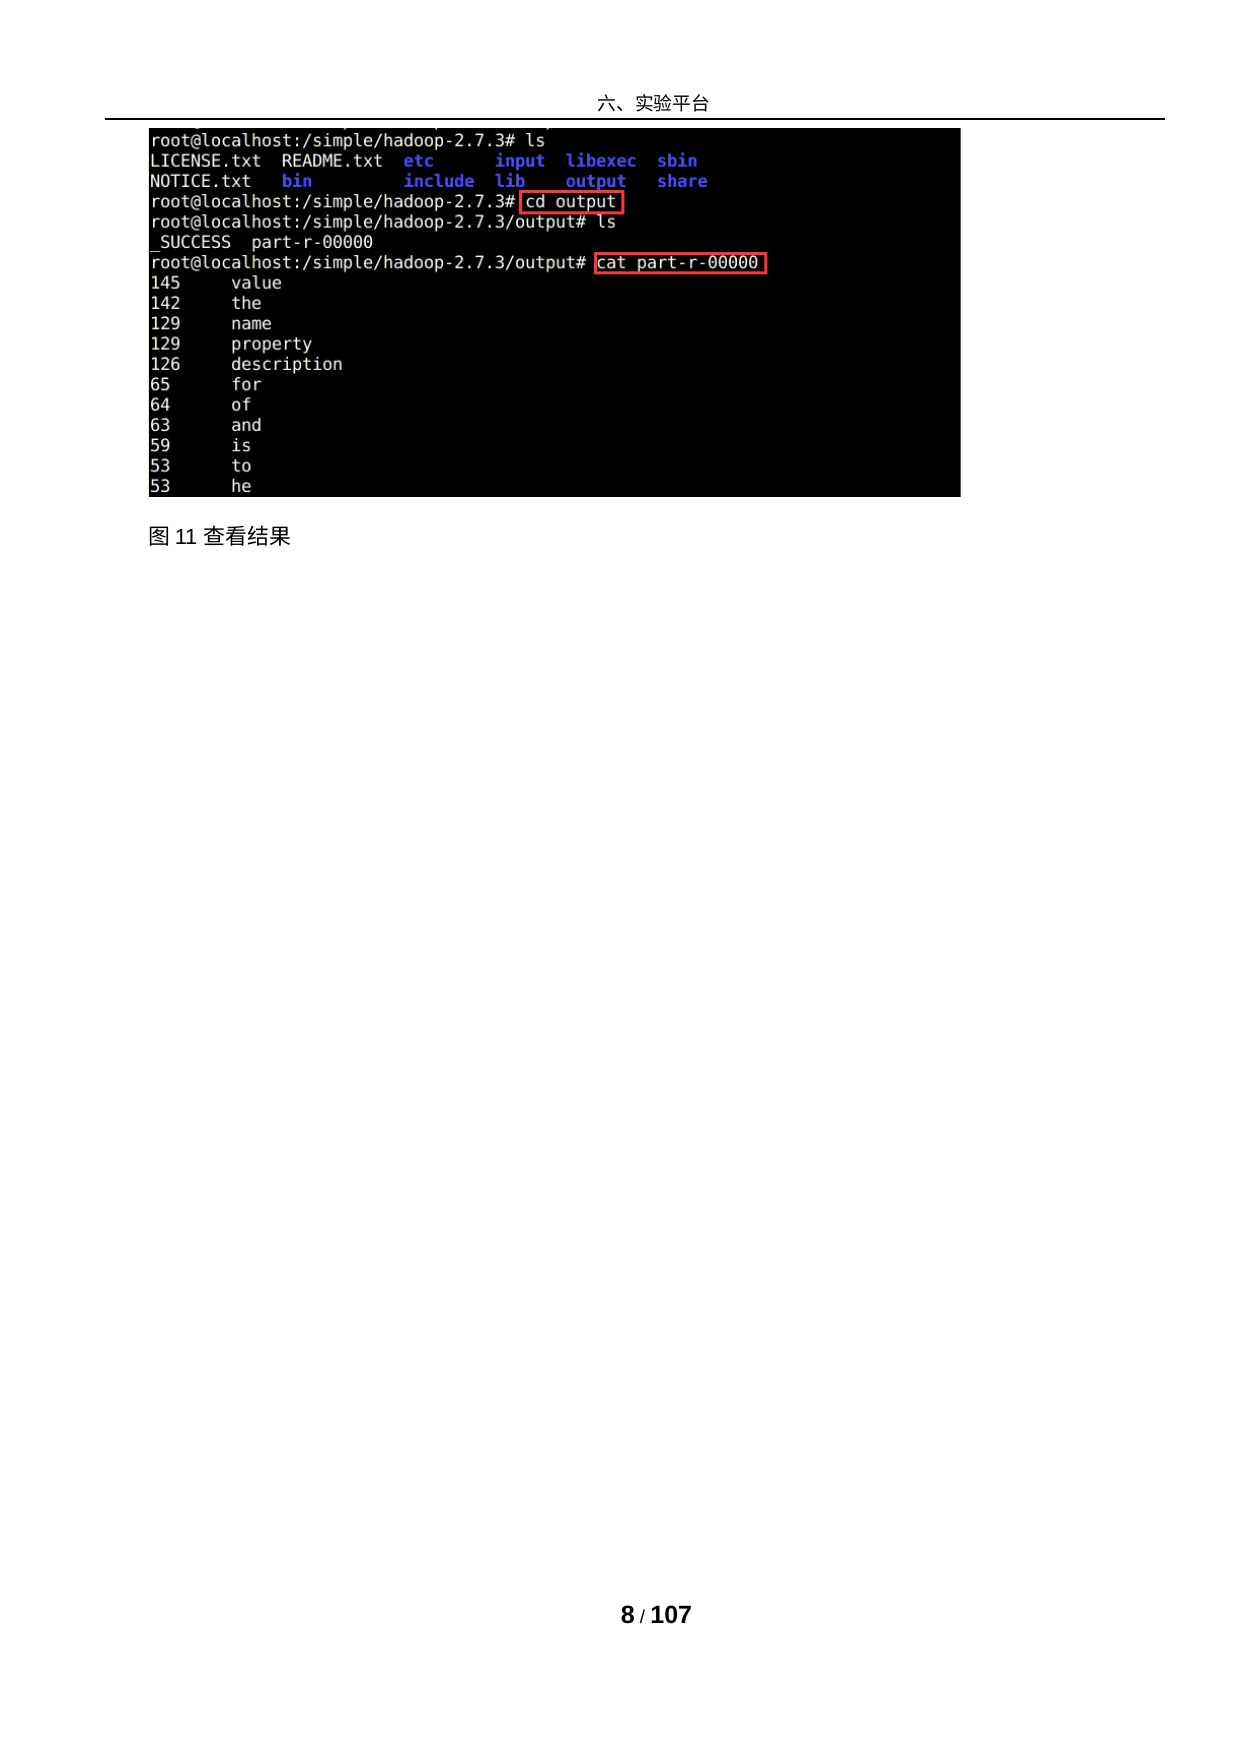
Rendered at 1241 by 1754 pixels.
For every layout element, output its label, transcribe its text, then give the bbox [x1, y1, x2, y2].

text 图11 查看结果 [104, 519, 1165, 551]
picture [148, 128, 961, 497]
